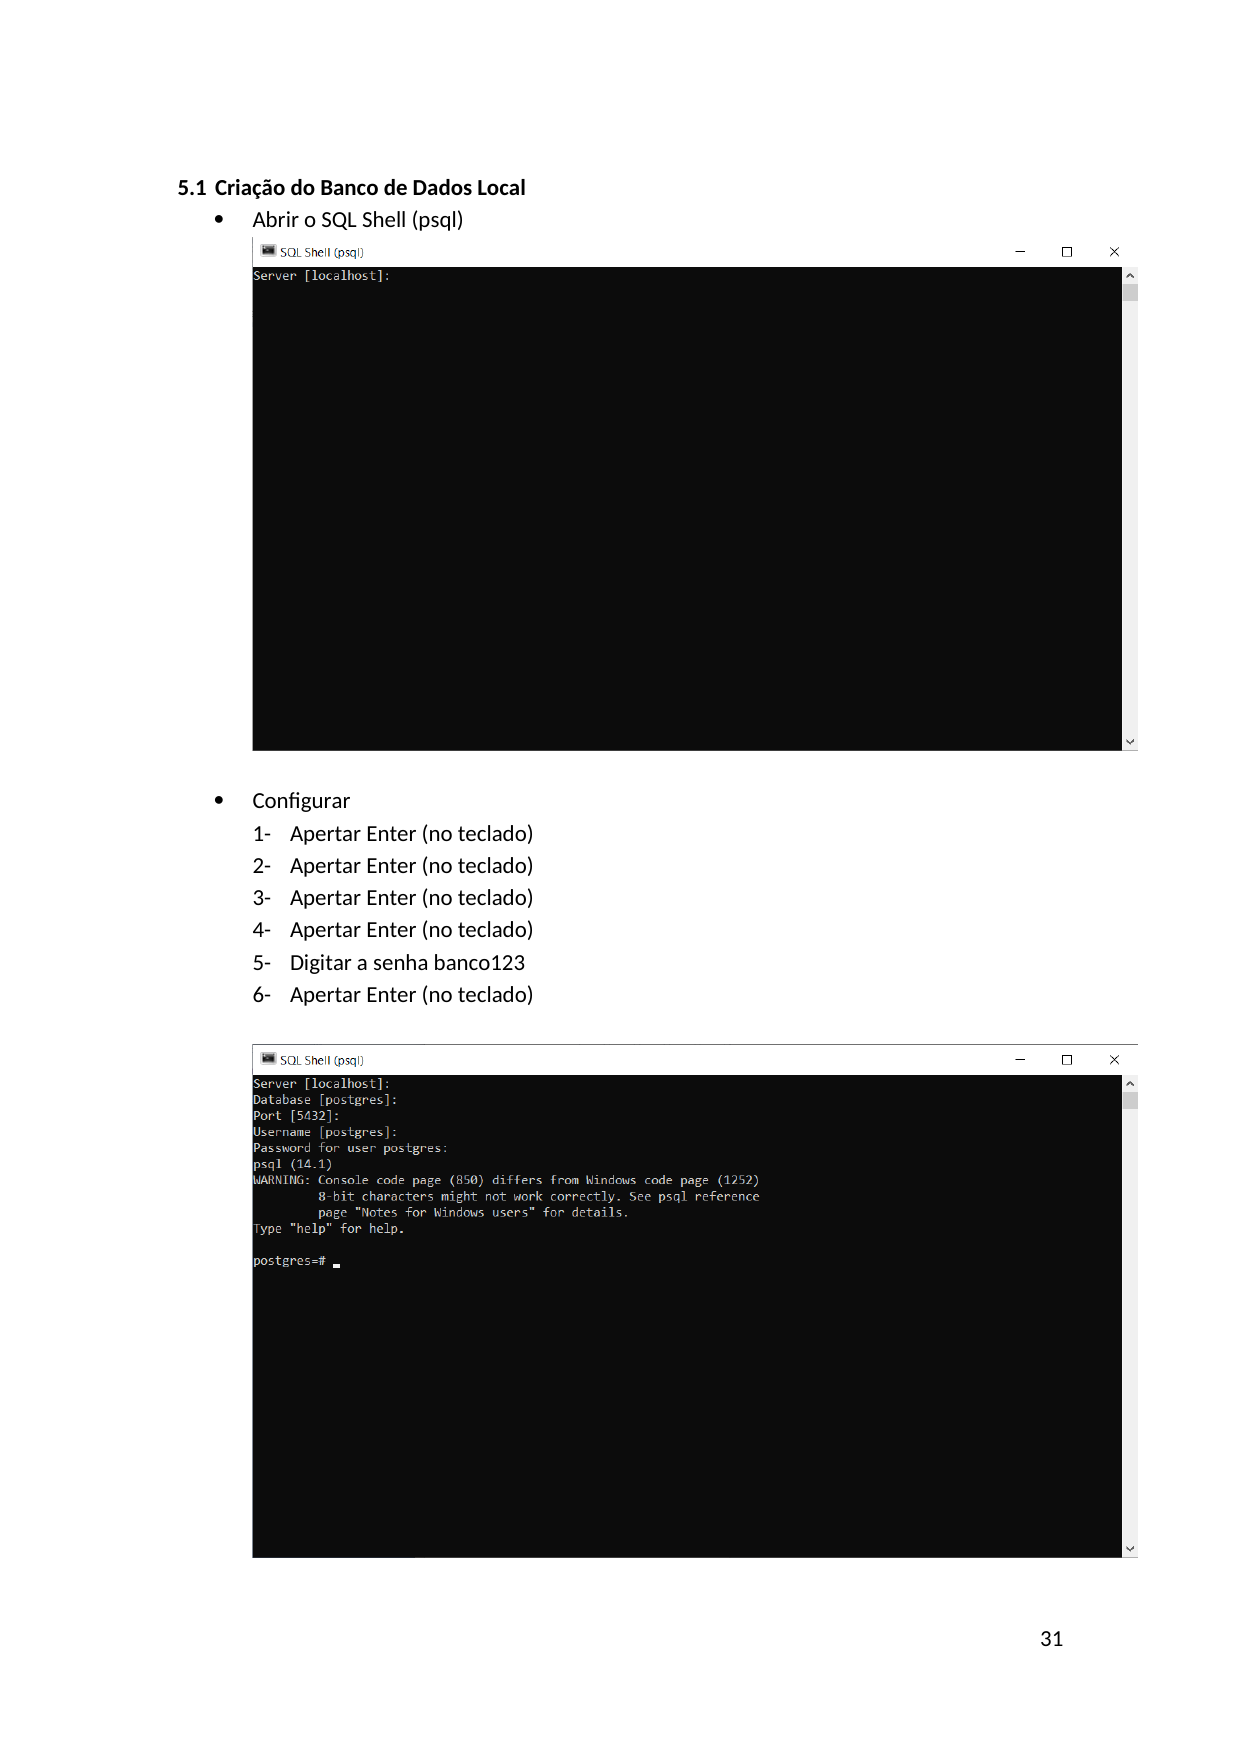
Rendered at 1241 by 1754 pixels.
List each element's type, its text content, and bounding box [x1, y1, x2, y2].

picture [252, 1044, 1138, 1558]
list Apertar Enter (no teclado) [252, 883, 1063, 911]
list Apertar Enter (no teclado) [252, 851, 1063, 879]
list Apertar Enter (no teclado) [252, 915, 1063, 943]
list Configurar [215, 787, 1063, 815]
list Apertar Enter (no teclado) [252, 819, 1063, 847]
list Apertar Enter (no teclado) [252, 980, 1063, 1008]
list Abrir o SQL Shell (psql) [215, 205, 1063, 233]
list Criação do Banco de Dados Local [177, 173, 1063, 201]
list Digitar a senha banco123 [252, 948, 1063, 976]
picture [252, 237, 1138, 751]
